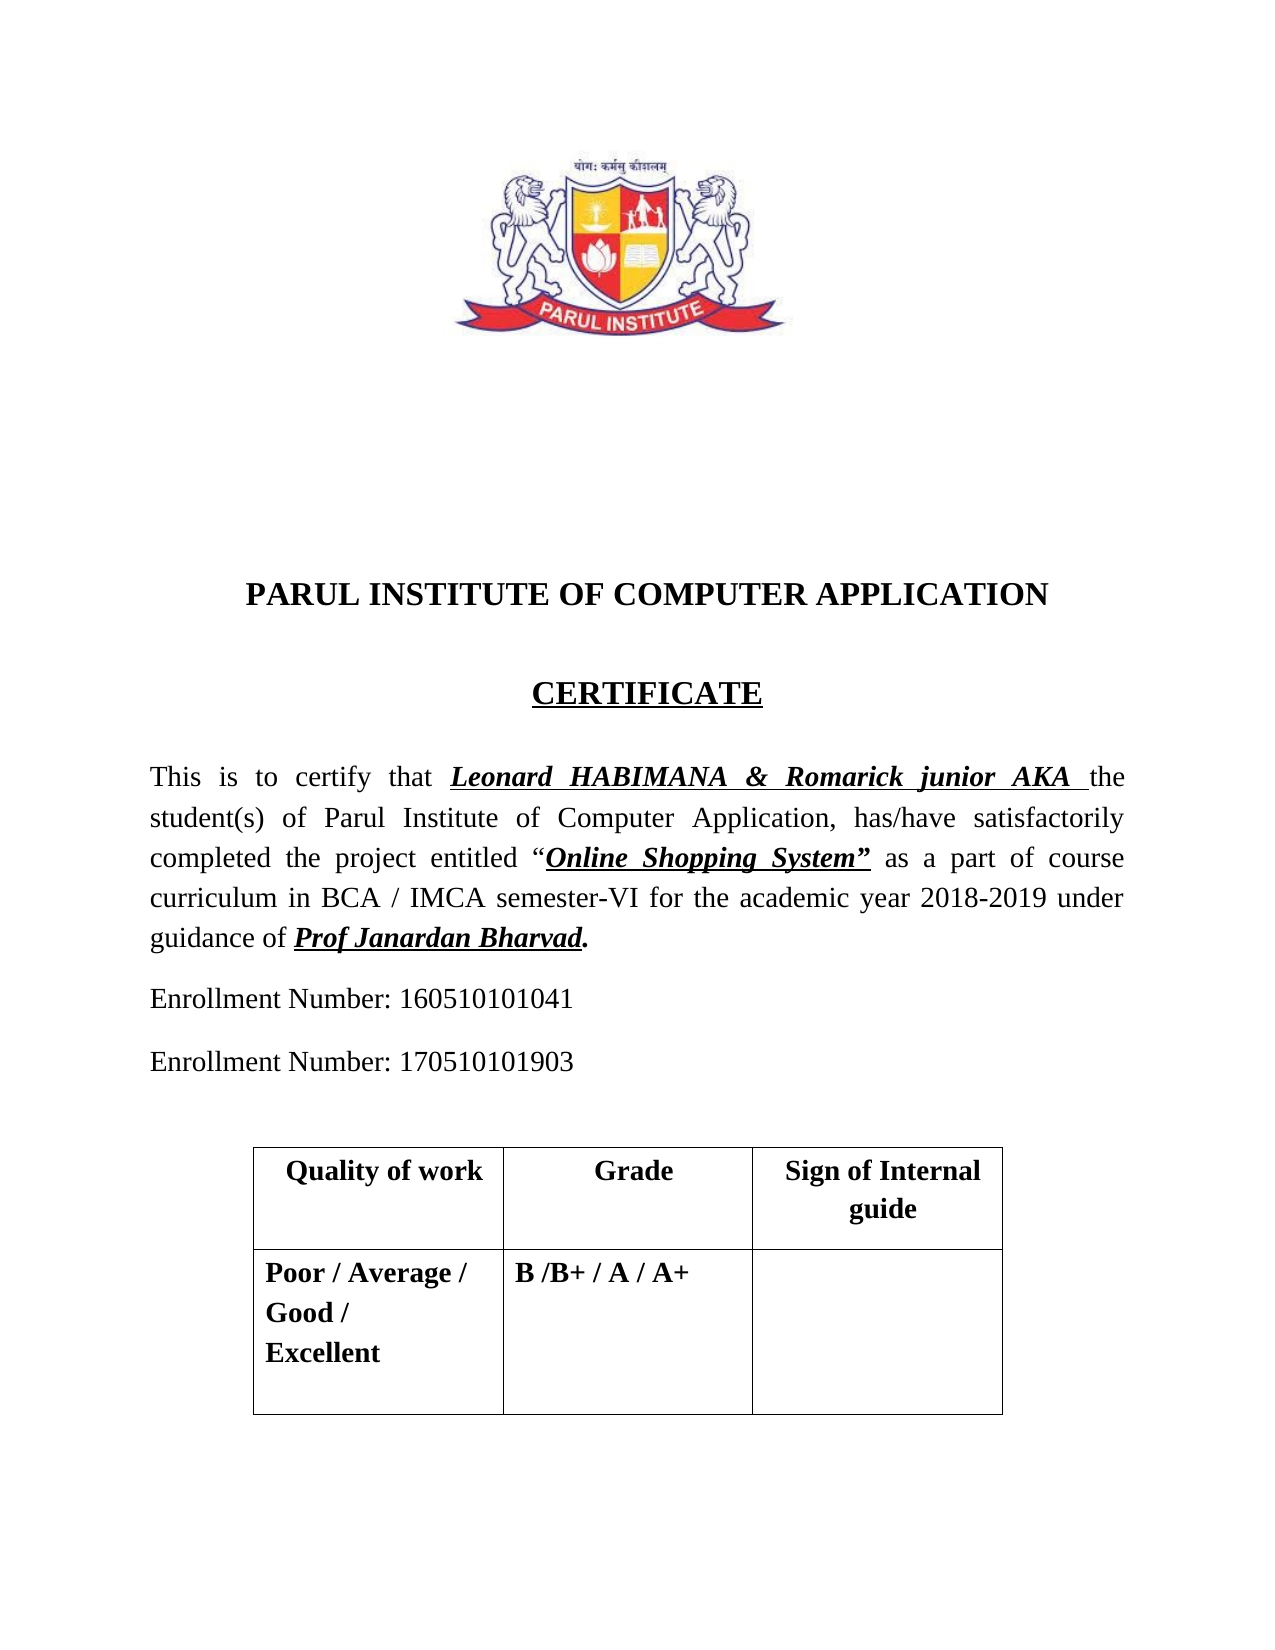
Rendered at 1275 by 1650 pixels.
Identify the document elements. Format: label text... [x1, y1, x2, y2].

table_header Quality of work [254, 1148, 503, 1249]
table_header Sign of Internal guide [753, 1148, 1002, 1249]
table_header Grade [504, 1148, 752, 1249]
text This is to certify that Leonard HABIMANA & Romarick junior AKA the student(s) of Parul Institute of Computer Application, has/have satisfactorily completed the project entitled “Online Shopping System” as a part of course curriculum in BCA / IMCA semester-VI for the academic year 2018-2019 under guidance of Prof Janardan Bharvad. [149, 759, 1125, 954]
text Enrollment Number: 160510101041 [149, 981, 1125, 1015]
text Enrollment Number: 170510101903 [149, 1044, 1125, 1078]
text PARUL INSTITUTE OF COMPUTER APPLICATION [169, 575, 1125, 613]
table_cell B /B+ / A / A+ [504, 1250, 752, 1414]
table_cell [753, 1250, 1002, 1414]
table_cell Poor / Average / Good / Excellent [254, 1250, 503, 1414]
picture [443, 141, 793, 354]
text CERTIFICATE [169, 673, 1125, 711]
